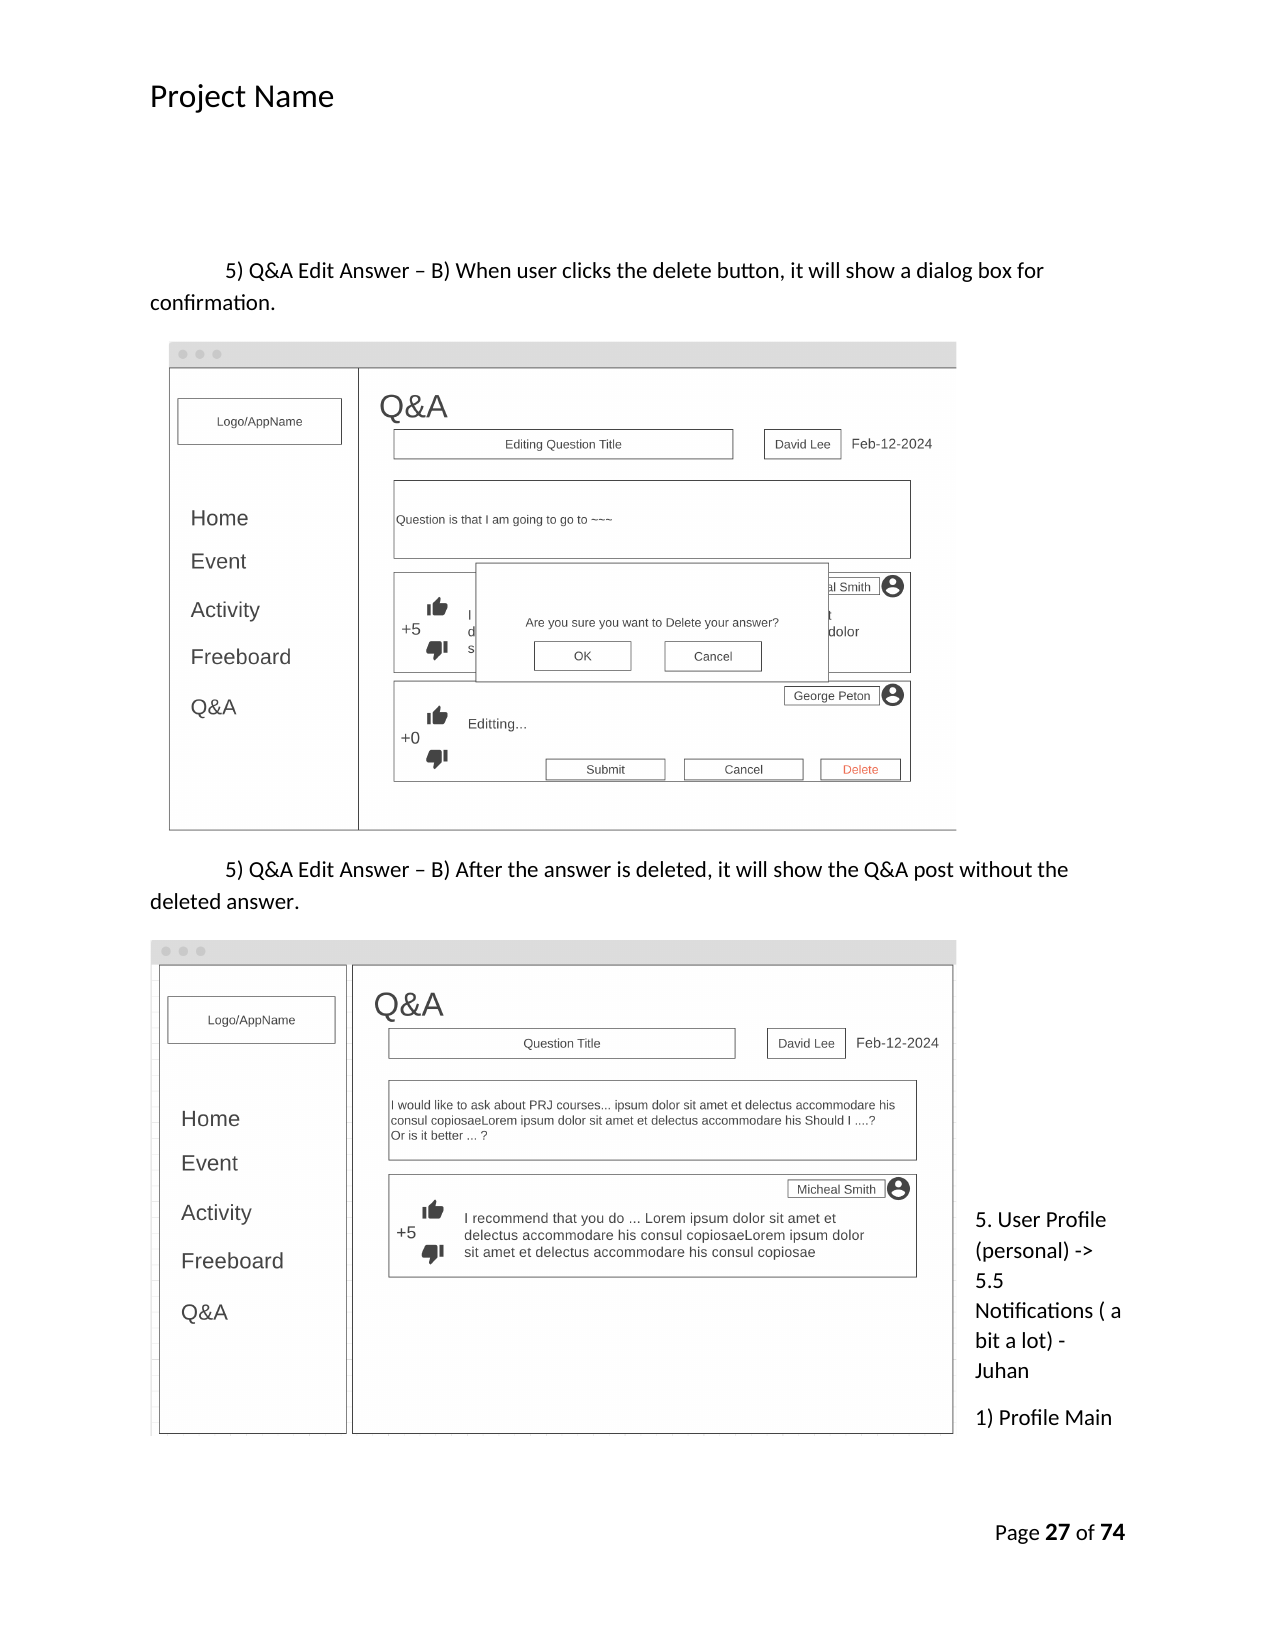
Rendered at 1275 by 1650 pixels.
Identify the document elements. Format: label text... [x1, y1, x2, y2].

text 5. User Profile (personal) -> 5.5 Notifications ( a bit a lot) - Juhan [957, 1206, 1125, 1385]
text 5) Q&A Edit Answer – B) After the answer is deleted, it will show the Q&A post without the deleted answer. [150, 855, 1125, 916]
text 5) Q&A Edit Answer – B) When user clicks the delete button, it will show a dialog box for confirmation. [150, 256, 1125, 316]
text 1) Profile Main [957, 1403, 1125, 1432]
